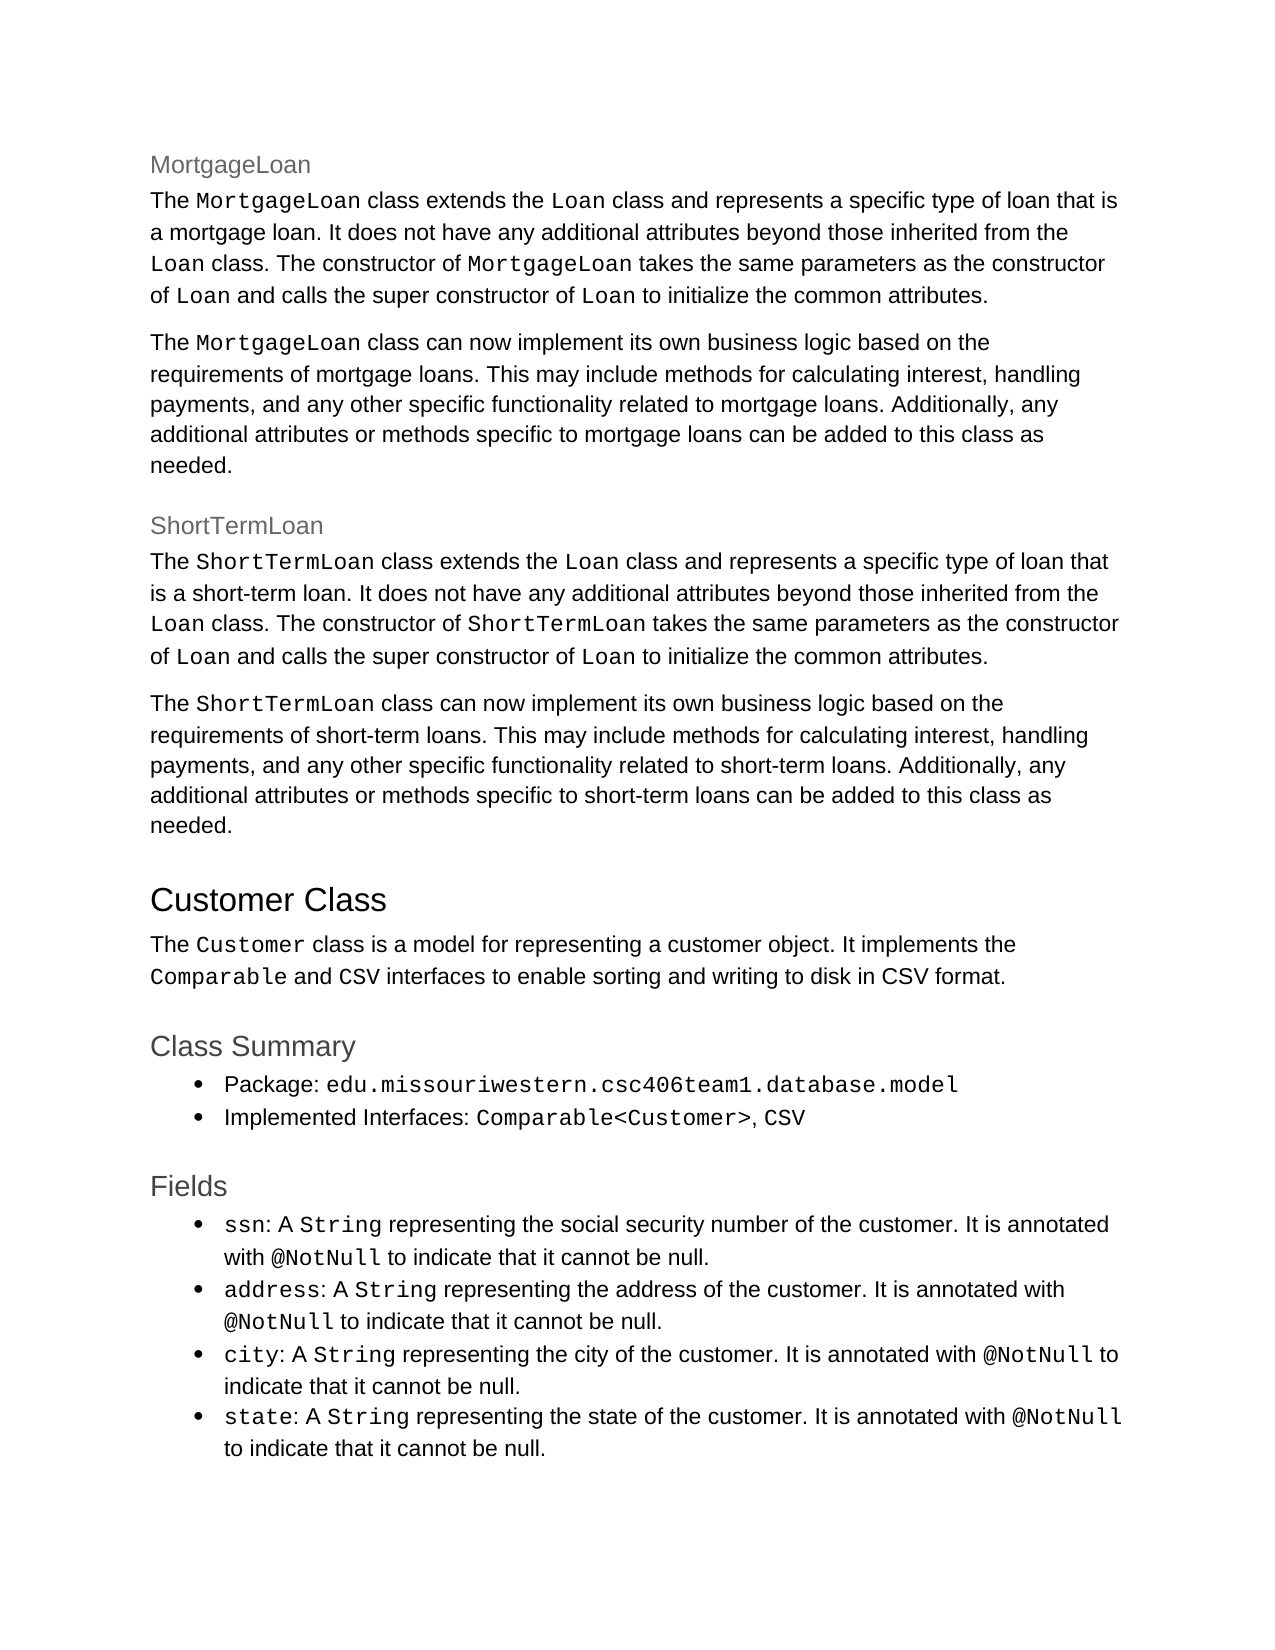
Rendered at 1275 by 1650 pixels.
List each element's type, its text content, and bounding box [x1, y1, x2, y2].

list state: A String representing the state of the customer. It is annotated with @NotNull to indicate that it cannot be null. [194, 1403, 1125, 1462]
text The Customer class is a model for representing a customer object. It implements the Comparable and CSV interfaces to enable sorting and writing to disk in CSV format. [150, 931, 1125, 992]
text The MortgageLoan class can now implement its own business logic based on the requirements of mortgage loans. This may include methods for calculating interest, handling payments, and any other specific functionality related to mortgage loans. Additionally, any additional attributes or methods specific to mortgage loans can be added to this class as needed. [150, 329, 1125, 478]
subtitle MortgageLoan [150, 150, 1125, 179]
subtitle ShortTermLoan [150, 511, 1125, 540]
list city: A String representing the city of the customer. It is annotated with @NotNull to indicate that it cannot be null. [194, 1341, 1125, 1399]
text The MortgageLoan class extends the Loan class and represents a specific type of loan that is a mortgage loan. It does not have any additional attributes beyond those inherited from the Loan class. The constructor of MortgageLoan takes the same parameters as the constructor of Loan and calls the super constructor of Loan to initialize the common attributes. [150, 187, 1125, 310]
subtitle Class Summary [150, 1029, 1125, 1063]
text The ShortTermLoan class extends the Loan class and represents a specific type of loan that is a short-term loan. It does not have any additional attributes beyond those inherited from the Loan class. The constructor of ShortTermLoan takes the same parameters as the constructor of Loan and calls the super constructor of Loan to initialize the common attributes. [150, 548, 1125, 671]
subtitle Fields [150, 1169, 1125, 1203]
list Implemented Interfaces: Comparable<Customer>, CSV [194, 1103, 1125, 1132]
list address: A String representing the address of the customer. It is annotated with @NotNull to indicate that it cannot be null. [194, 1276, 1125, 1336]
list Package: edu.missouriwestern.csc406team1.database.model [194, 1071, 1125, 1099]
list ssn: A String representing the social security number of the customer. It is annotated with @NotNull to indicate that it cannot be null. [194, 1211, 1125, 1272]
subtitle Customer Class [150, 880, 1125, 919]
text The ShortTermLoan class can now implement its own business logic based on the requirements of short-term loans. This may include methods for calculating interest, handling payments, and any other specific functionality related to short-term loans. Additionally, any additional attributes or methods specific to short-term loans can be added to this class as needed. [150, 690, 1125, 839]
